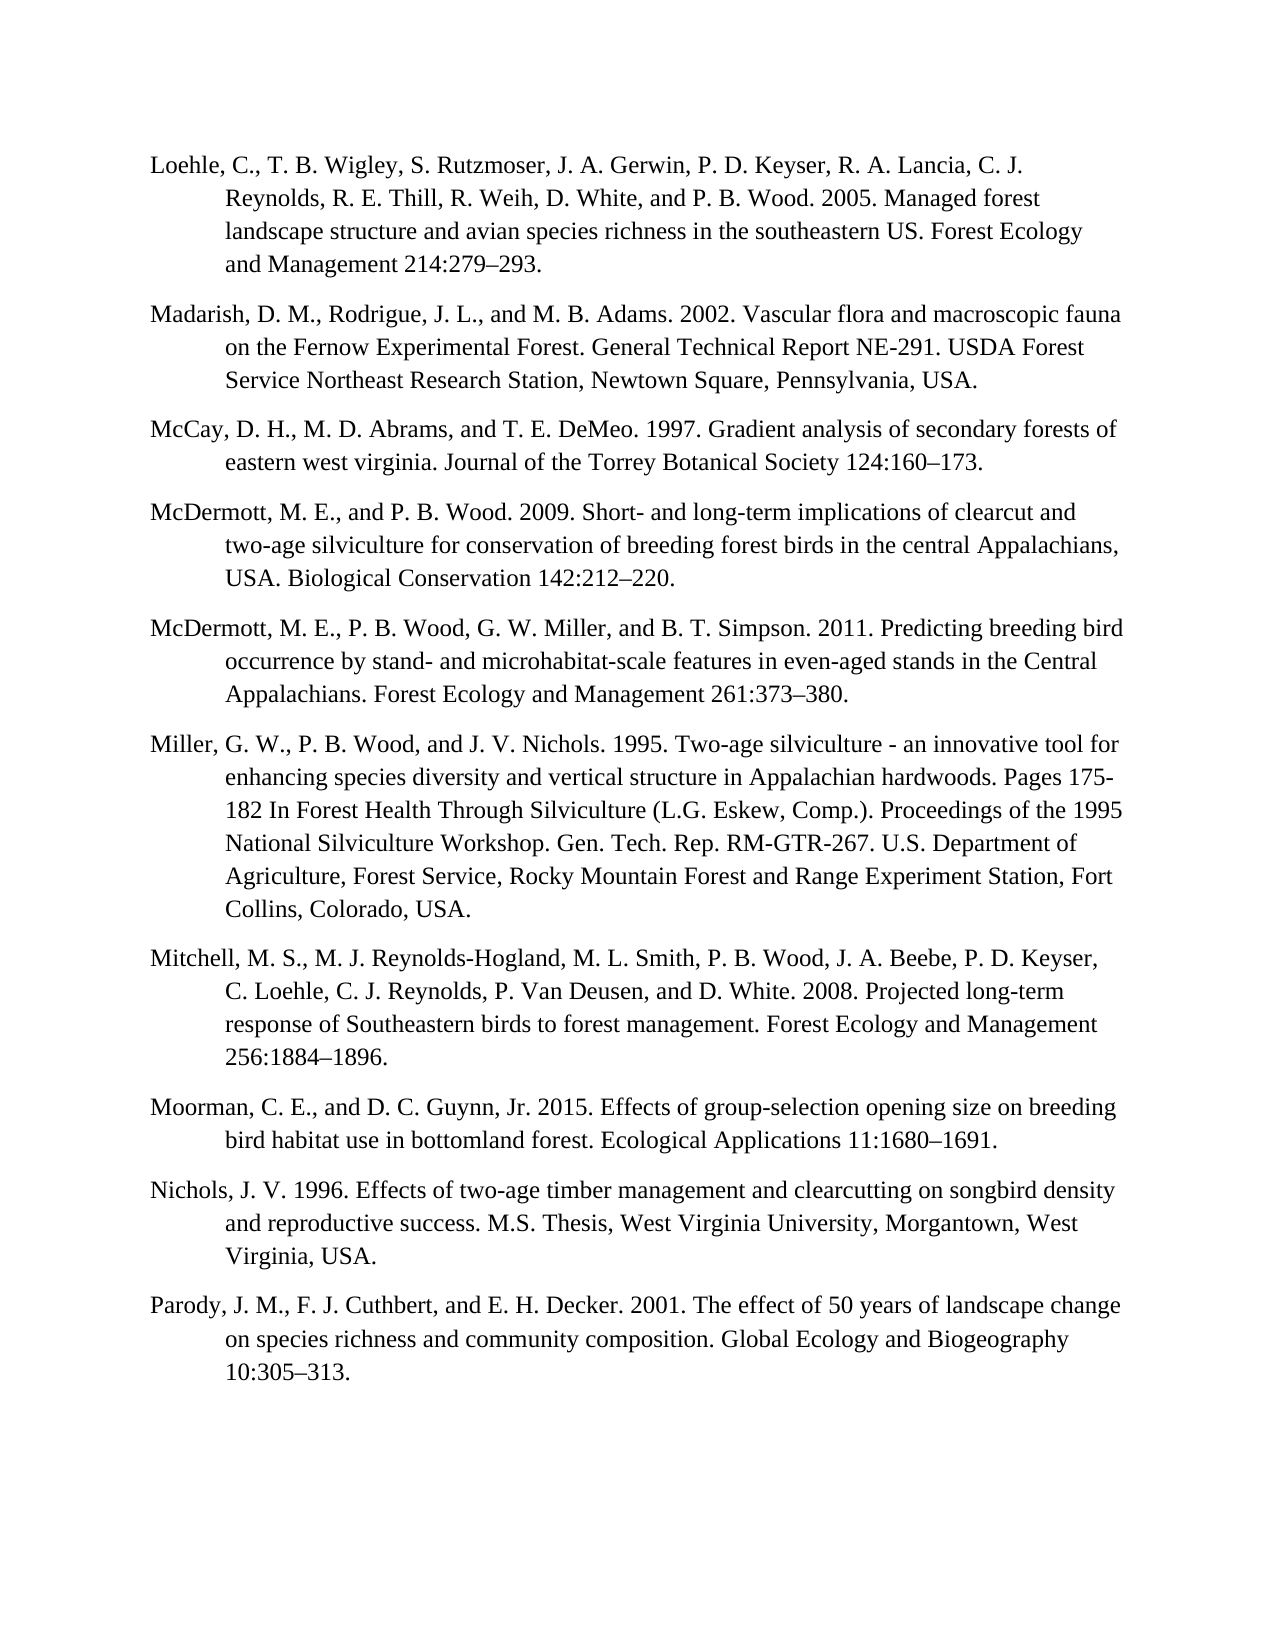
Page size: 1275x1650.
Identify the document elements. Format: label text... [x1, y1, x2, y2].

text Mitchell, M. S., M. J. Reynolds-Hogland, M. L. Smith, P. B. Wood, J. A. Beebe, P. D. Keyser, C. Loehle, C. J. Reynolds, P. Van Deusen, and D. White. 2008. Projected long-term response of Southeastern birds to forest management. Forest Ecology and Management 256:1884–1896. [150, 943, 1125, 1071]
text McCay, D. H., M. D. Abrams, and T. E. DeMeo. 1997. Gradient analysis of secondary forests of eastern west virginia. Journal of the Torrey Botanical Society 124:160–173. [150, 414, 1125, 476]
text Miller, G. W., P. B. Wood, and J. V. Nichols. 1995. Two-age silviculture - an innovative tool for enhancing species diversity and vertical structure in Appalachian hardwoods. Pages 175- 182 In Forest Health Through Silviculture (L.G. Eskew, Comp.). Proceedings of the 1995 National Silviculture Workshop. Gen. Tech. Rep. RM-GTR-267. U.S. Department of Agriculture, Forest Service, Rocky Mountain Forest and Range Experiment Station, Fort Collins, Colorado, USA. [150, 729, 1125, 922]
text Nichols, J. V. 1996. Effects of two-age timber management and clearcutting on songbird density and reproductive success. M.S. Thesis, West Virginia University, Morgantown, West Virginia, USA. [150, 1175, 1125, 1270]
text Moorman, C. E., and D. C. Guynn, Jr. 2015. Effects of group-selection opening size on breeding bird habitat use in bottomland forest. Ecological Applications 11:1680–1691. [150, 1092, 1125, 1154]
text McDermott, M. E., and P. B. Wood. 2009. Short- and long-term implications of clearcut and two-age silviculture for conservation of breeding forest birds in the central Appalachians, USA. Biological Conservation 142:212–220. [150, 497, 1125, 592]
text Loehle, C., T. B. Wigley, S. Rutzmoser, J. A. Gerwin, P. D. Keyser, R. A. Lancia, C. J. Reynolds, R. E. Thill, R. Weih, D. White, and P. B. Wood. 2005. Managed forest landscape structure and avian species richness in the southeastern US. Forest Ecology and Management 214:279–293. [150, 150, 1125, 278]
text Madarish, D. M., Rodrigue, J. L., and M. B. Adams. 2002. Vascular flora and macroscopic fauna on the Fernow Experimental Forest. General Technical Report NE-291. USDA Forest Service Northeast Research Station, Newtown Square, Pennsylvania, USA. [150, 299, 1125, 393]
text Parody, J. M., F. J. Cuthbert, and E. H. Decker. 2001. The effect of 50 years of landscape change on species richness and community composition. Global Ecology and Biogeography 10:305–313. [150, 1291, 1125, 1385]
text McDermott, M. E., P. B. Wood, G. W. Miller, and B. T. Simpson. 2011. Predicting breeding bird occurrence by stand- and microhabitat-scale features in even-aged stands in the Central Appalachians. Forest Ecology and Management 261:373–380. [150, 613, 1125, 708]
